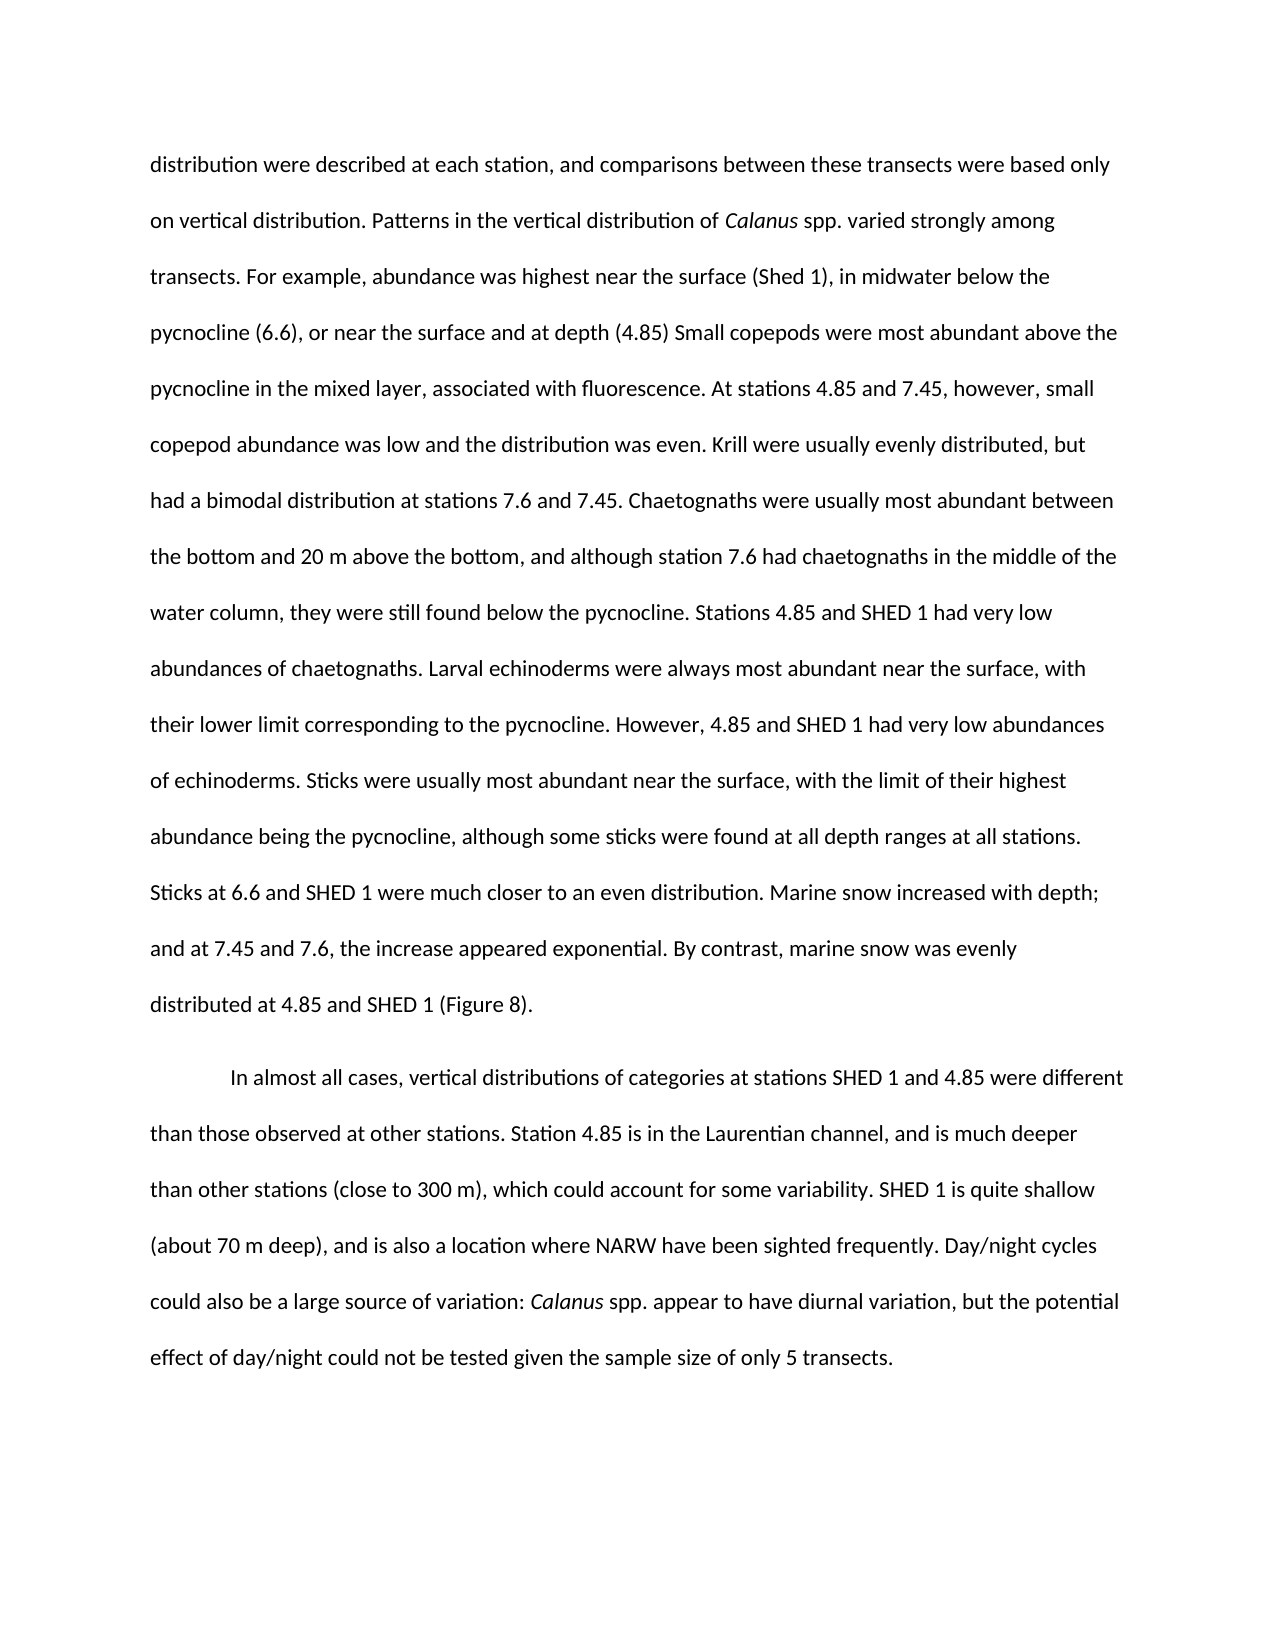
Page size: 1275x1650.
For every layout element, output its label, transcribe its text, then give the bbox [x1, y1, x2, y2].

text In almost all cases, vertical distributions of categories at stations SHED 1 and 4.85 were different than those observed at other stations. Station 4.85 is in the Laurentian channel, and is much deeper than other stations (close to 300 m), which could account for some variability. SHED 1 is quite shallow (about 70 m deep), and is also a location where NARW have been sighted frequently. Day/night cycles could also be a large source of variation: Calanus spp. appear to have diurnal variation, but the potential effect of day/night could not be tested given the sample size of only 5 transects. [150, 1063, 1125, 1372]
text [150, 150, 1125, 1019]
